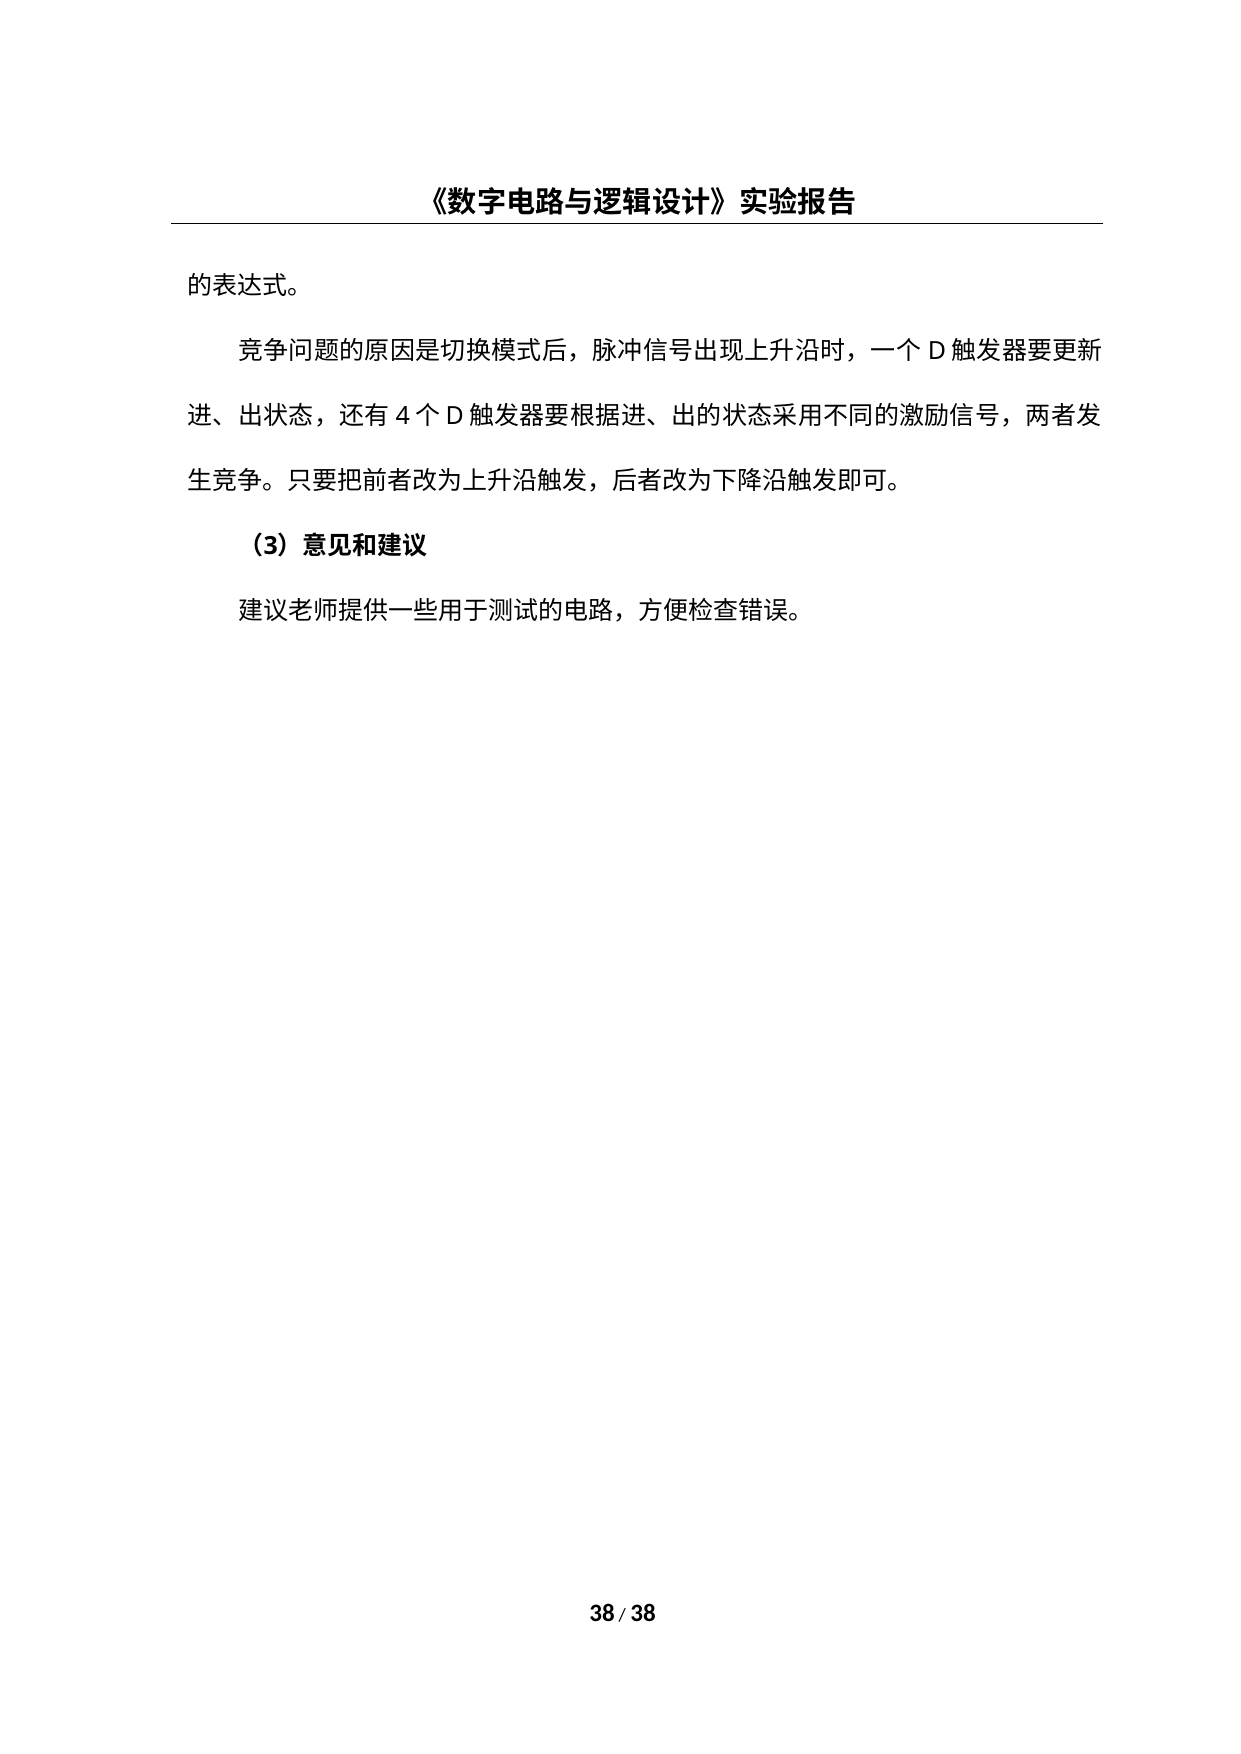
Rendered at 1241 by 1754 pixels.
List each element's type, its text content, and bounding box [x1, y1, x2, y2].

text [187, 251, 1103, 316]
text 竞争问题的原因是切换模式后，脉冲信号出现上升沿时，一个D触发器要更新进、出状态，还有4个D触发器要根据进、出的状态采用不同的激励信号，两者发生竞争。只要把前者改为上升沿触发，后者改为下降沿触发即可。 [187, 316, 1103, 511]
text （3）意见和建议 [187, 511, 1103, 576]
text 建议老师提供一些用于测试的电路，方便检查错误。 [187, 576, 1103, 641]
